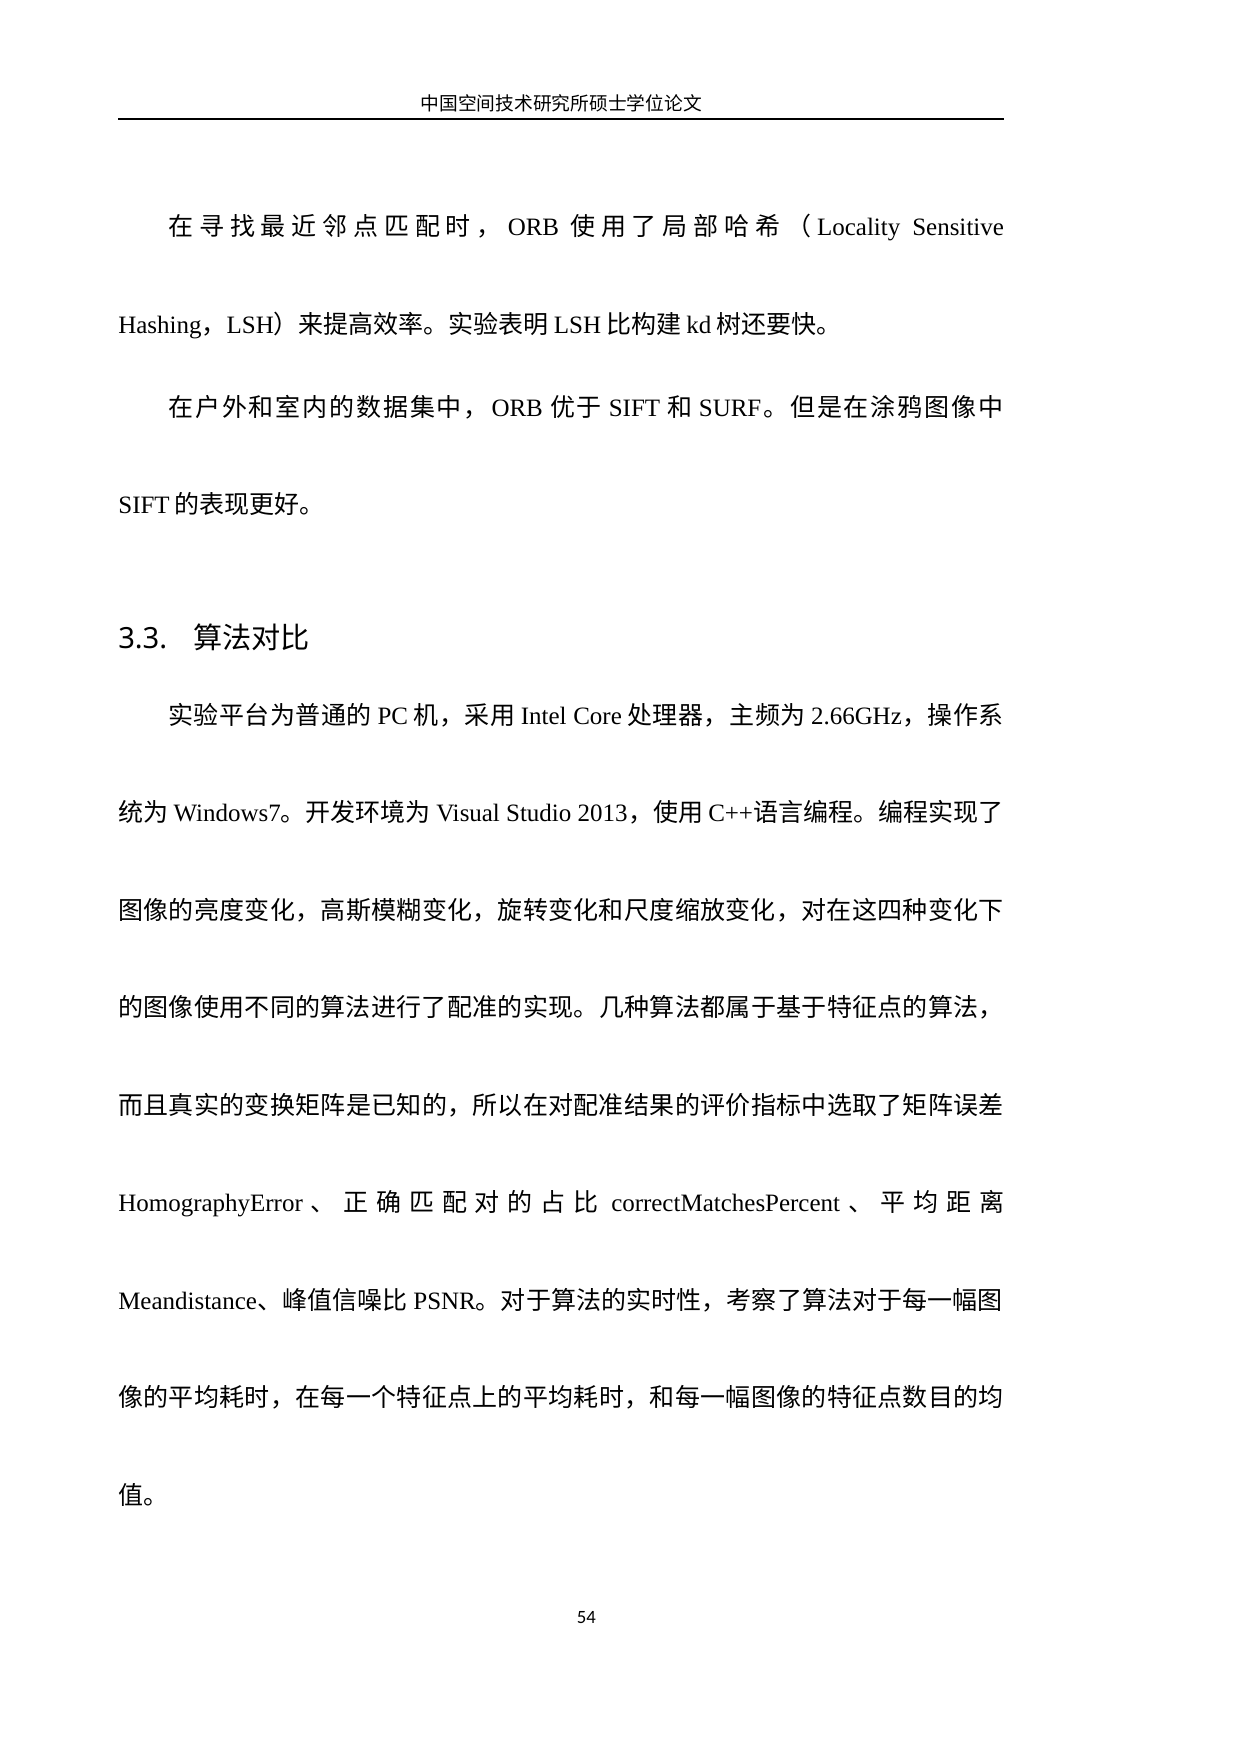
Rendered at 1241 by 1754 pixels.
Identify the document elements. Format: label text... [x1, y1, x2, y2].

text 实验平台为普通的PC机，采用Intel Core处理器，主频为2.66GHz，操作系统为Windows7。开发环境为Visual Studio 2013，使用C++语言编程。编程实现了图像的亮度变化，高斯模糊变化，旋转变化和尺度缩放变化，对在这四种变化下的图像使用不同的算法进行了配准的实现。几种算法都属于基于特征点的算法，而且真实的变换矩阵是已知的，所以在对配准结果的评价指标中选取了矩阵误差HomographyError、正确匹配对的占比correctMatchesPercent、平均距离Meandistance、峰值信噪比PSNR。对于算法的实时性，考察了算法对于每一幅图像的平均耗时，在每一个特征点上的平均耗时，和每一幅图像的特征点数目的均值。 [118, 681, 1004, 1526]
text 在户外和室内的数据集中，ORB优于SIFT和SURF。但是在涂鸦图像中SIFT的表现更好。 [118, 373, 1004, 535]
text 在寻找最近邻点匹配时，ORB使用了局部哈希（Locality Sensitive Hashing，LSH）来提高效率。实验表明LSH比构建kd树还要快。 [118, 192, 1004, 355]
subtitle 算法对比 [118, 603, 1004, 668]
